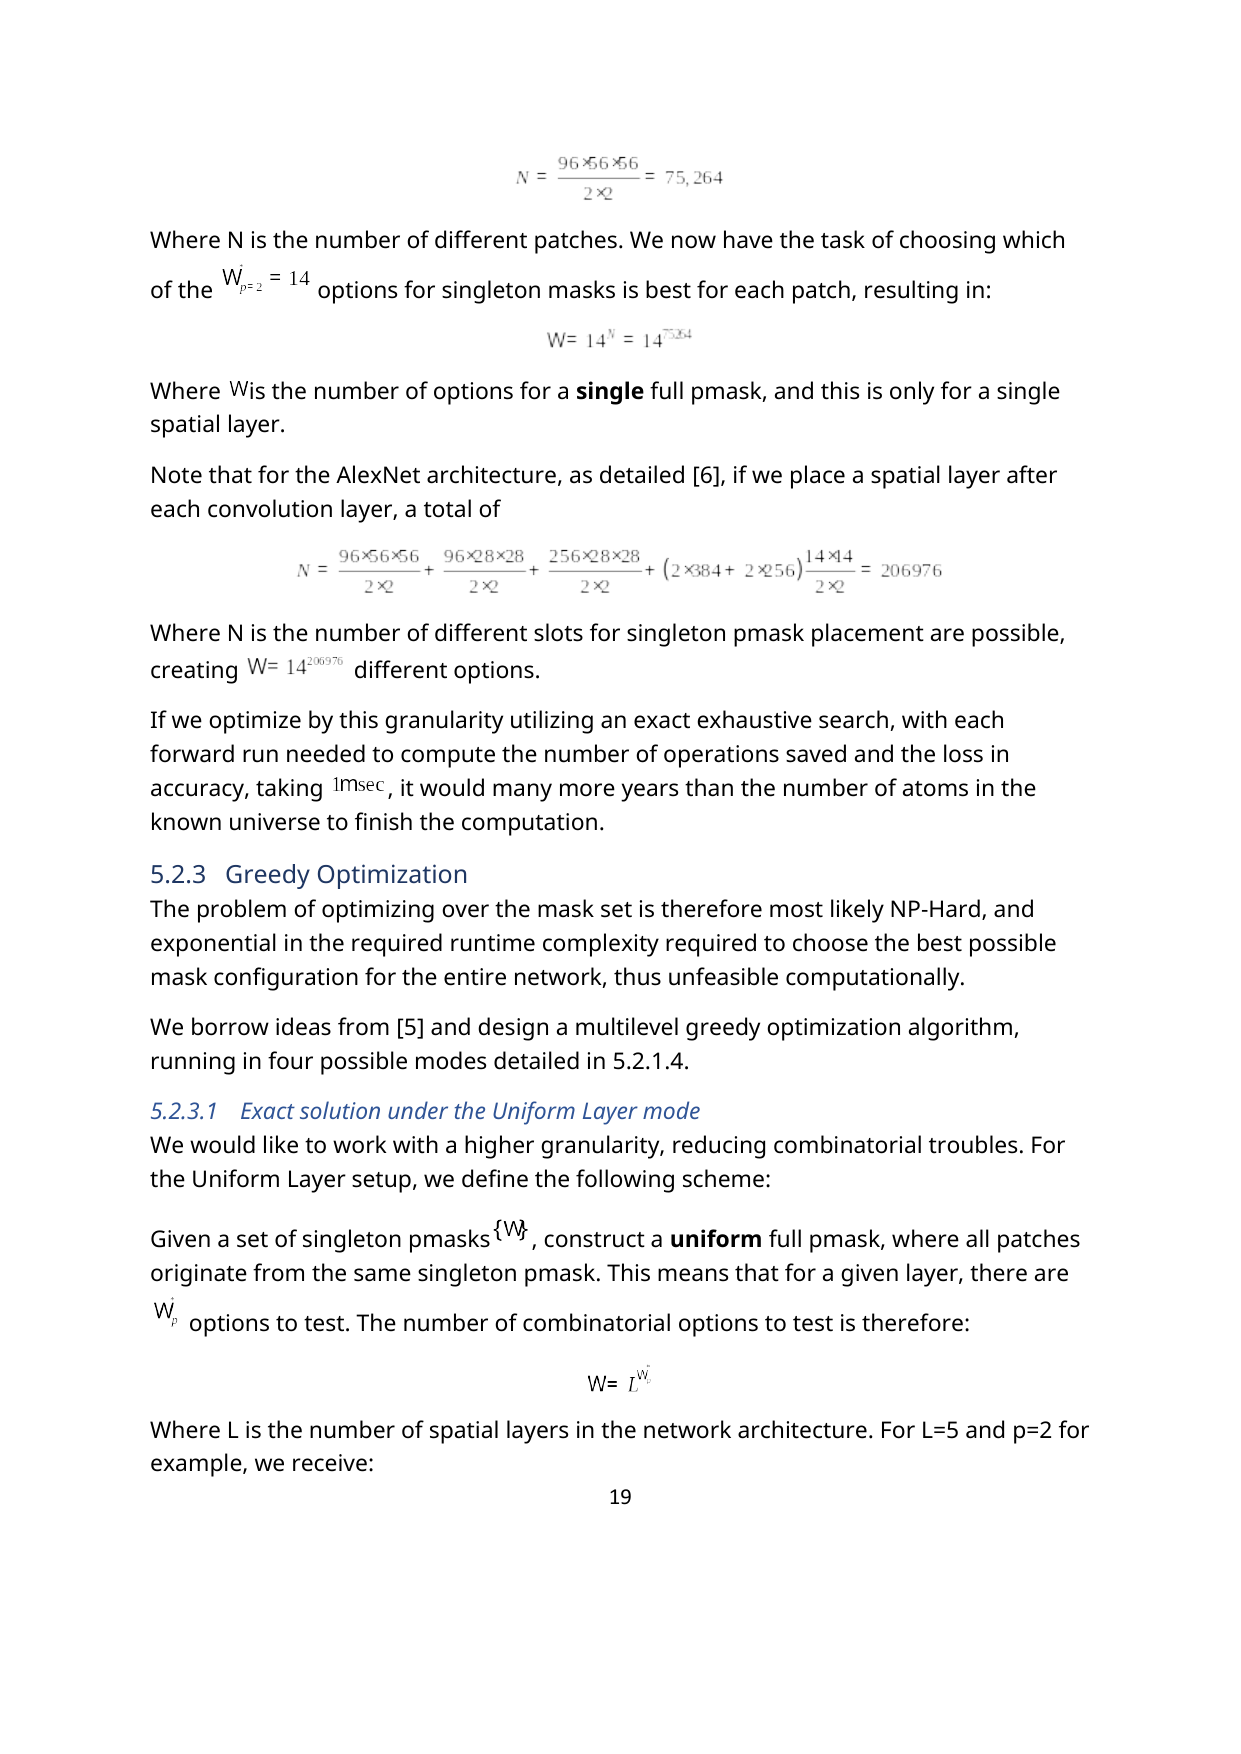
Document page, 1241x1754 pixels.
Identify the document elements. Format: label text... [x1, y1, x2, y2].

text Note that for the AlexNet architecture, as detailed , if we place a spatial layer after each convolution layer, a total of [150, 459, 1090, 524]
text The problem of optimizing over the mask set is therefore most likely NP-Hard, and exponential in the required runtime complexity required to choose the best possible mask configuration for the entire network, thus unfeasible computationally. [150, 893, 1090, 992]
text Where L is the number of spatial layers in the network architecture. For L=5 and p=2 for example, we receive: [150, 1413, 1090, 1478]
subtitle Exact solution under the Uniform Layer mode [150, 1095, 1090, 1127]
text Where is the number of options for a single full pmask, and this is only for a single spatial layer. [150, 374, 1090, 439]
text If we optimize by this granularity utilizing an exact exhaustive search, with each forward run needed to compute the number of operations saved and the loss in accuracy, taking , it would many more years than the number of atoms in the known universe to finish the computation. [150, 704, 1090, 837]
text We would like to work with a higher granularity, reducing combinatorial troubles. For the Uniform Layer setup, we define the following scheme: [150, 1129, 1090, 1194]
subtitle Greedy Optimization [150, 856, 1090, 891]
text Where N is the number of different patches. We now have the task of choosing which of the options for singleton masks is best for each patch, resulting in: [150, 224, 1090, 305]
text Where N is the number of different slots for singleton pmask placement are possible, creating different options. [150, 616, 1090, 685]
text We borrow ideas from and design a multilevel greedy optimization algorithm, running in four possible modes detailed in ‎5.2.1.4. [150, 1011, 1090, 1076]
text Given a set of singleton pmasks, construct a uniform full pmask, where all patches originate from the same singleton pmask. This means that for a given layer, there are options to test. The number of combinatorial options to test is therefore: [150, 1213, 1090, 1338]
